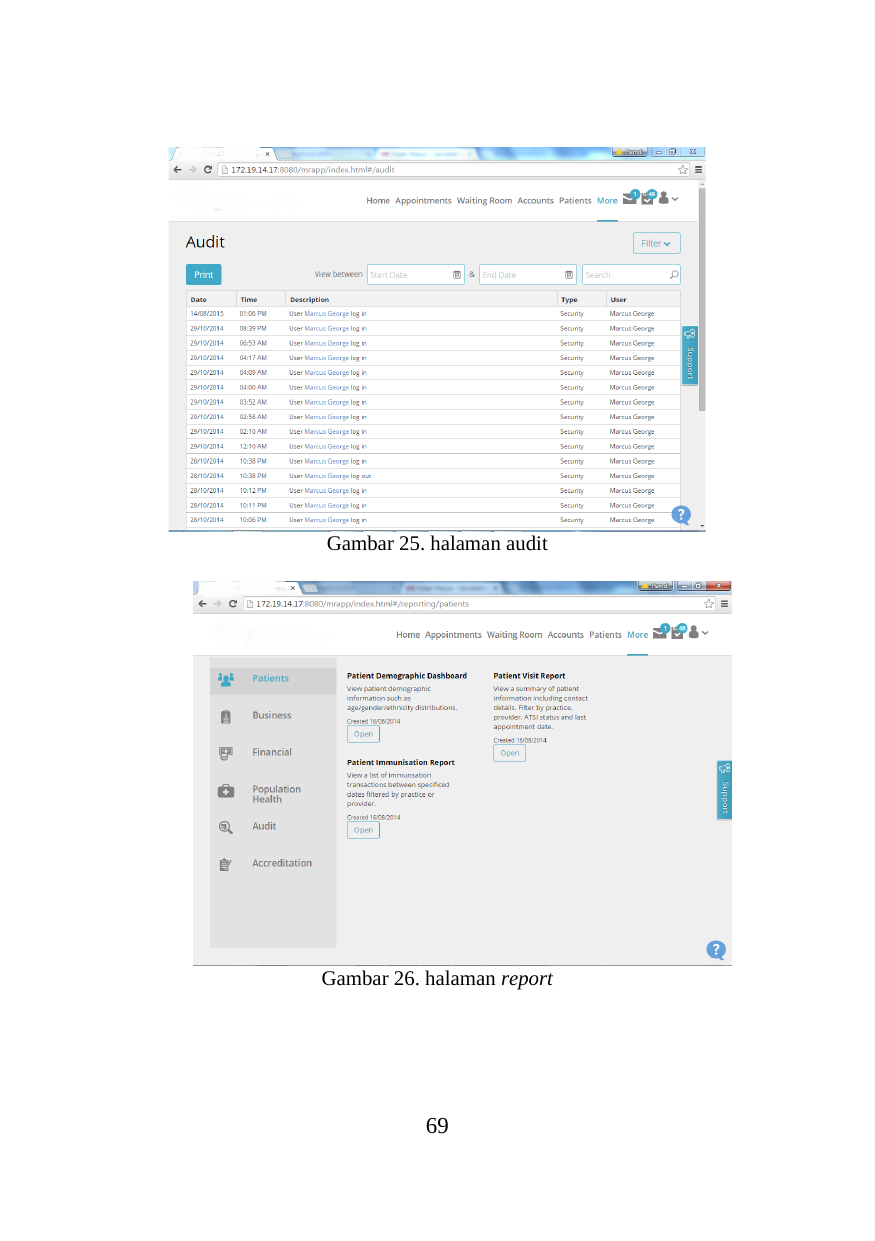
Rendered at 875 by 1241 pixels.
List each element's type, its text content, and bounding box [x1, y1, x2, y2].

picture [193, 581, 732, 966]
picture [168, 147, 706, 532]
